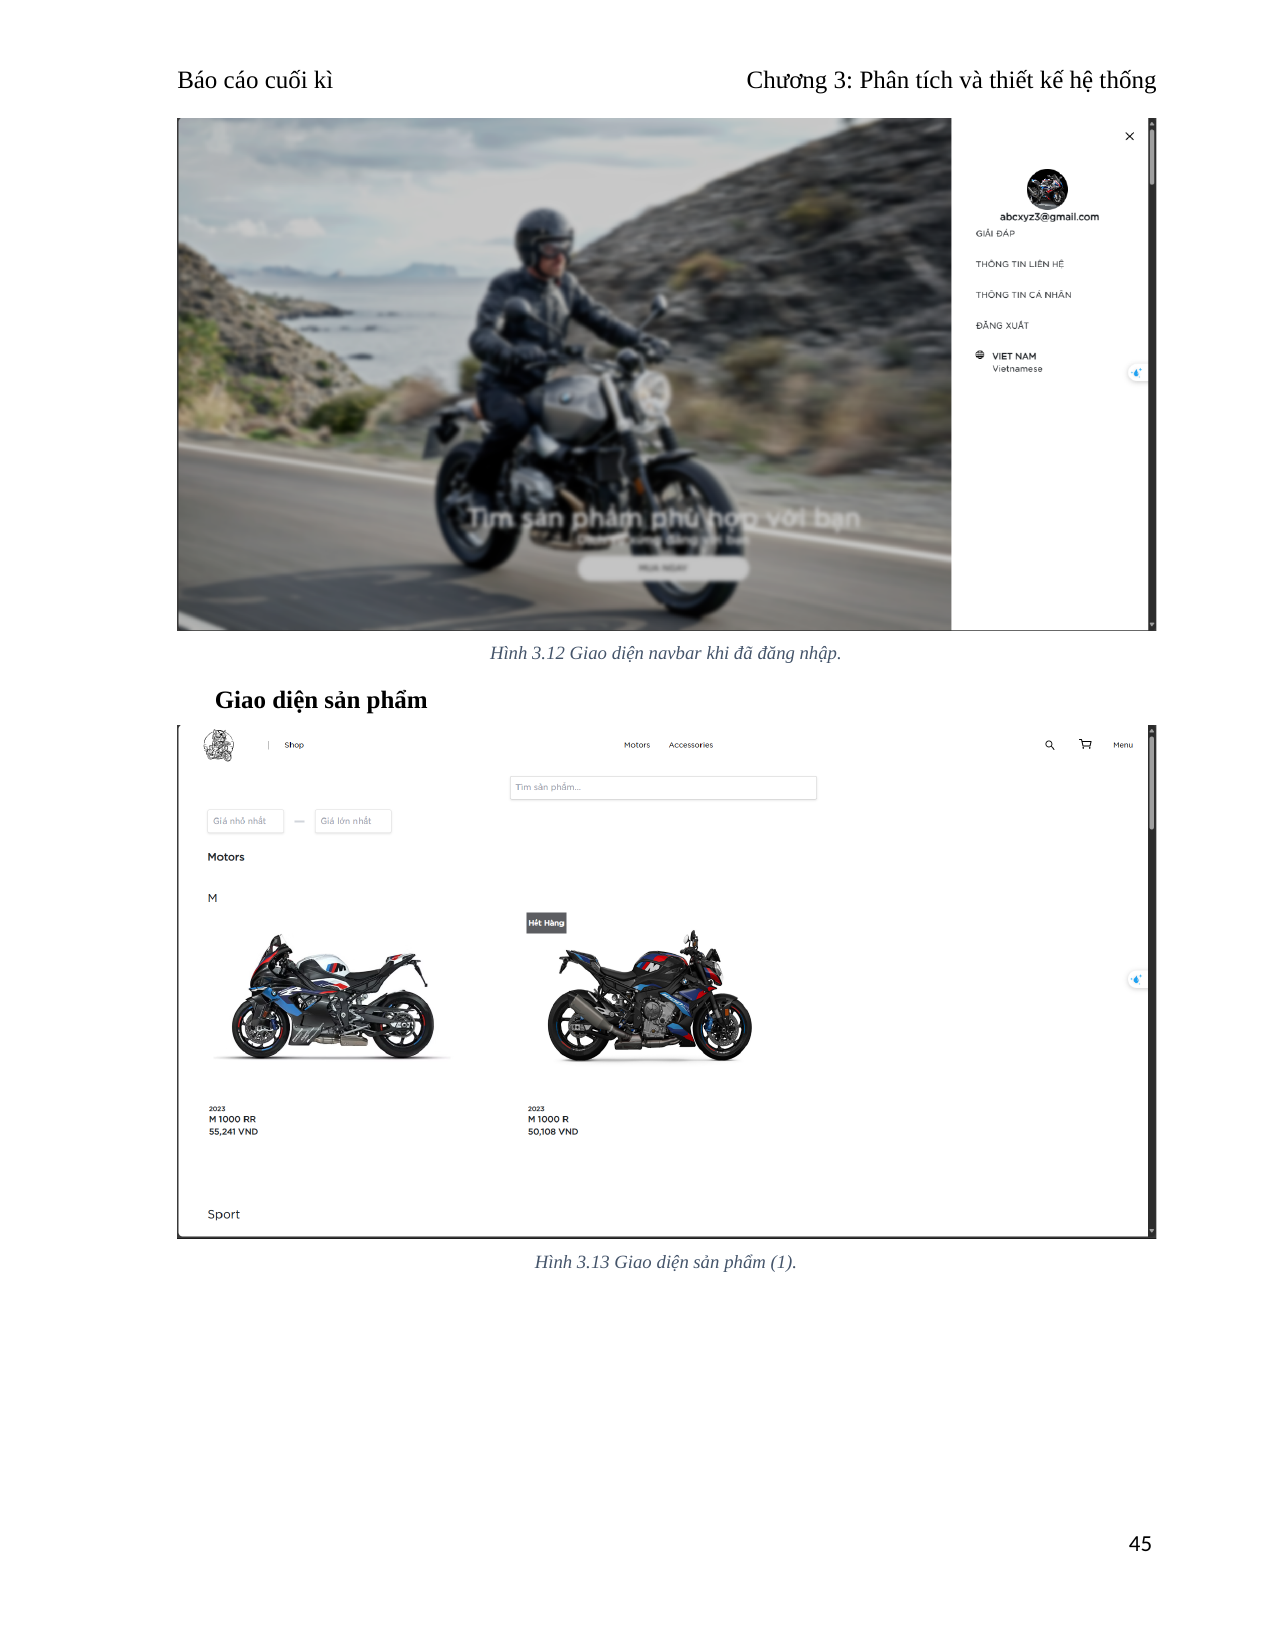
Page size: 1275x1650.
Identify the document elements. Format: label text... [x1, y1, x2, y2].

text Hình 3.12 Giao diện navbar khi đã đăng nhập. [177, 642, 1156, 664]
text Hình 3.13 Giao diện sản phẩm (1). [177, 1251, 1156, 1272]
picture [177, 725, 1157, 1239]
picture [177, 118, 1157, 631]
text Giao diện sản phẩm [177, 685, 1156, 713]
